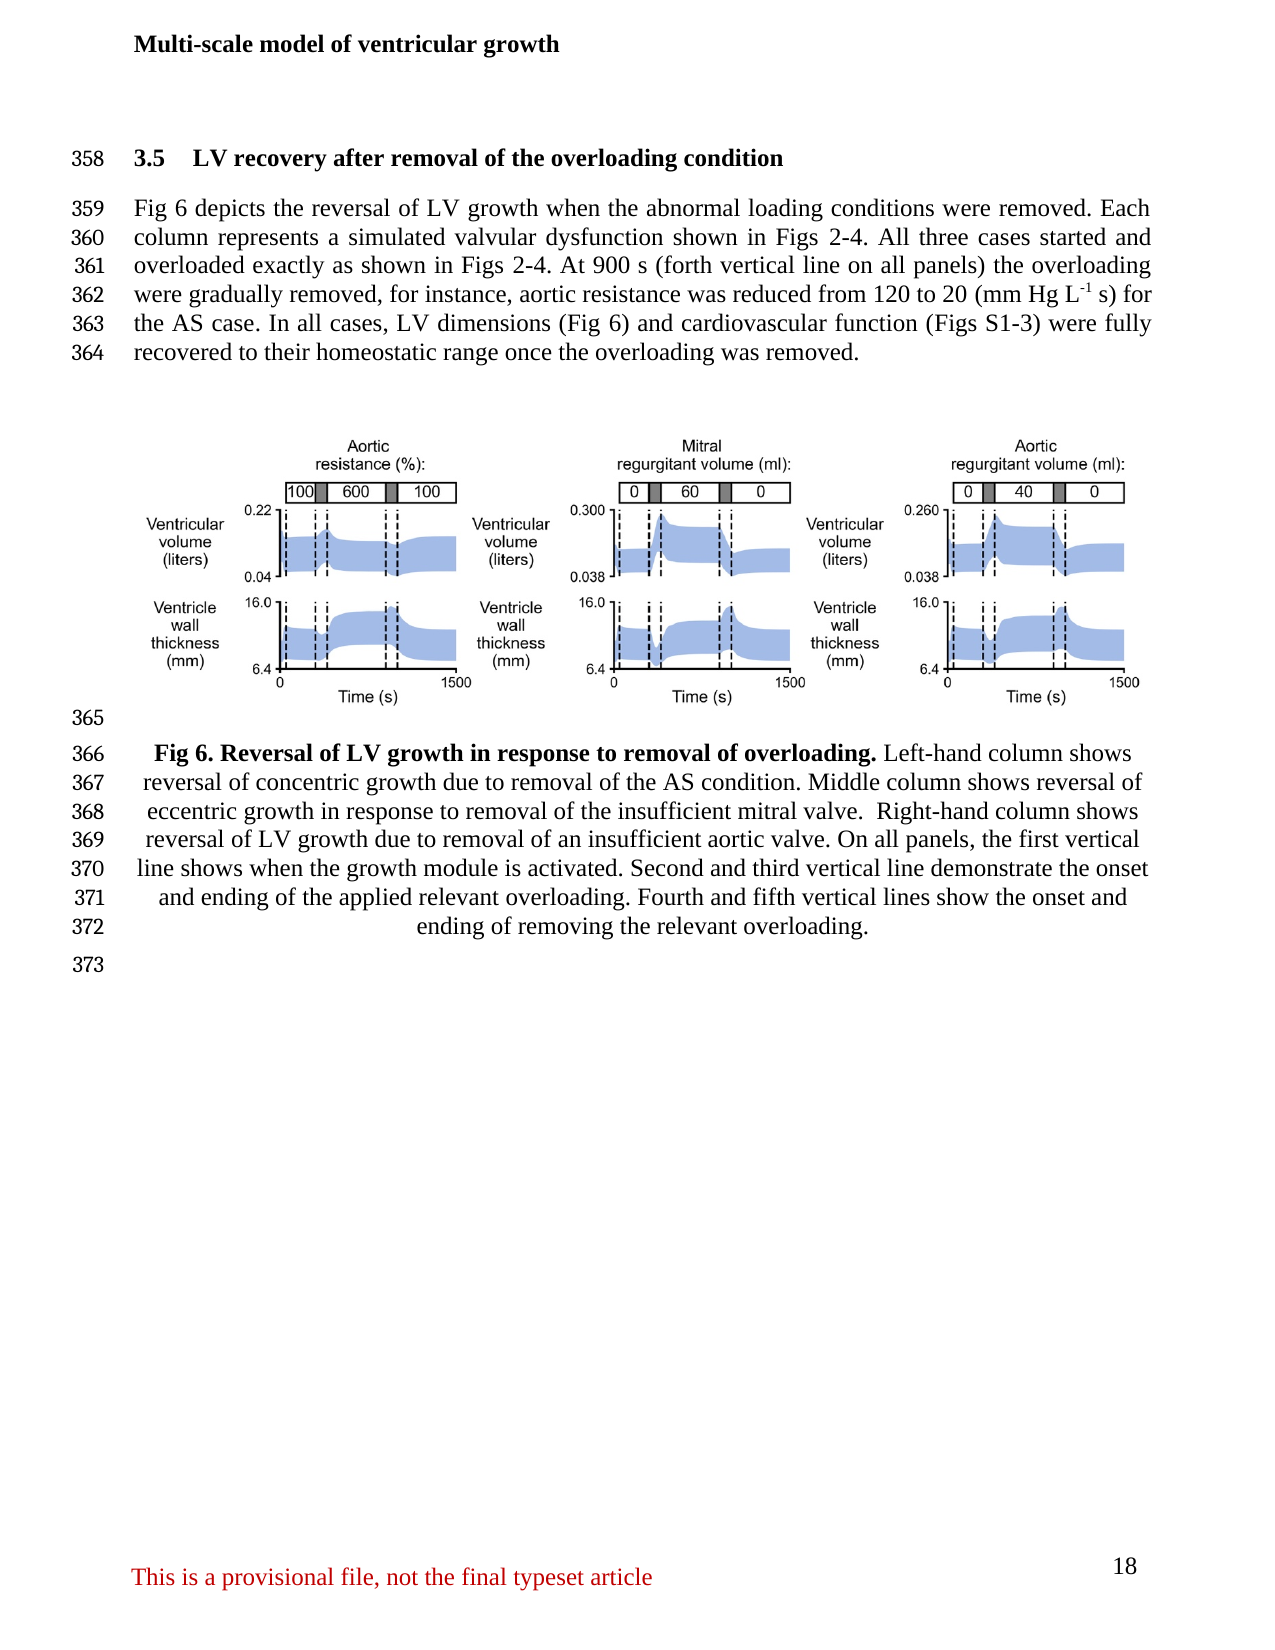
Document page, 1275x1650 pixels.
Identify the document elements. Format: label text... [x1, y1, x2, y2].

subtitle LV recovery after removal of the overloading condition [133, 143, 1152, 172]
picture [133, 378, 1152, 726]
